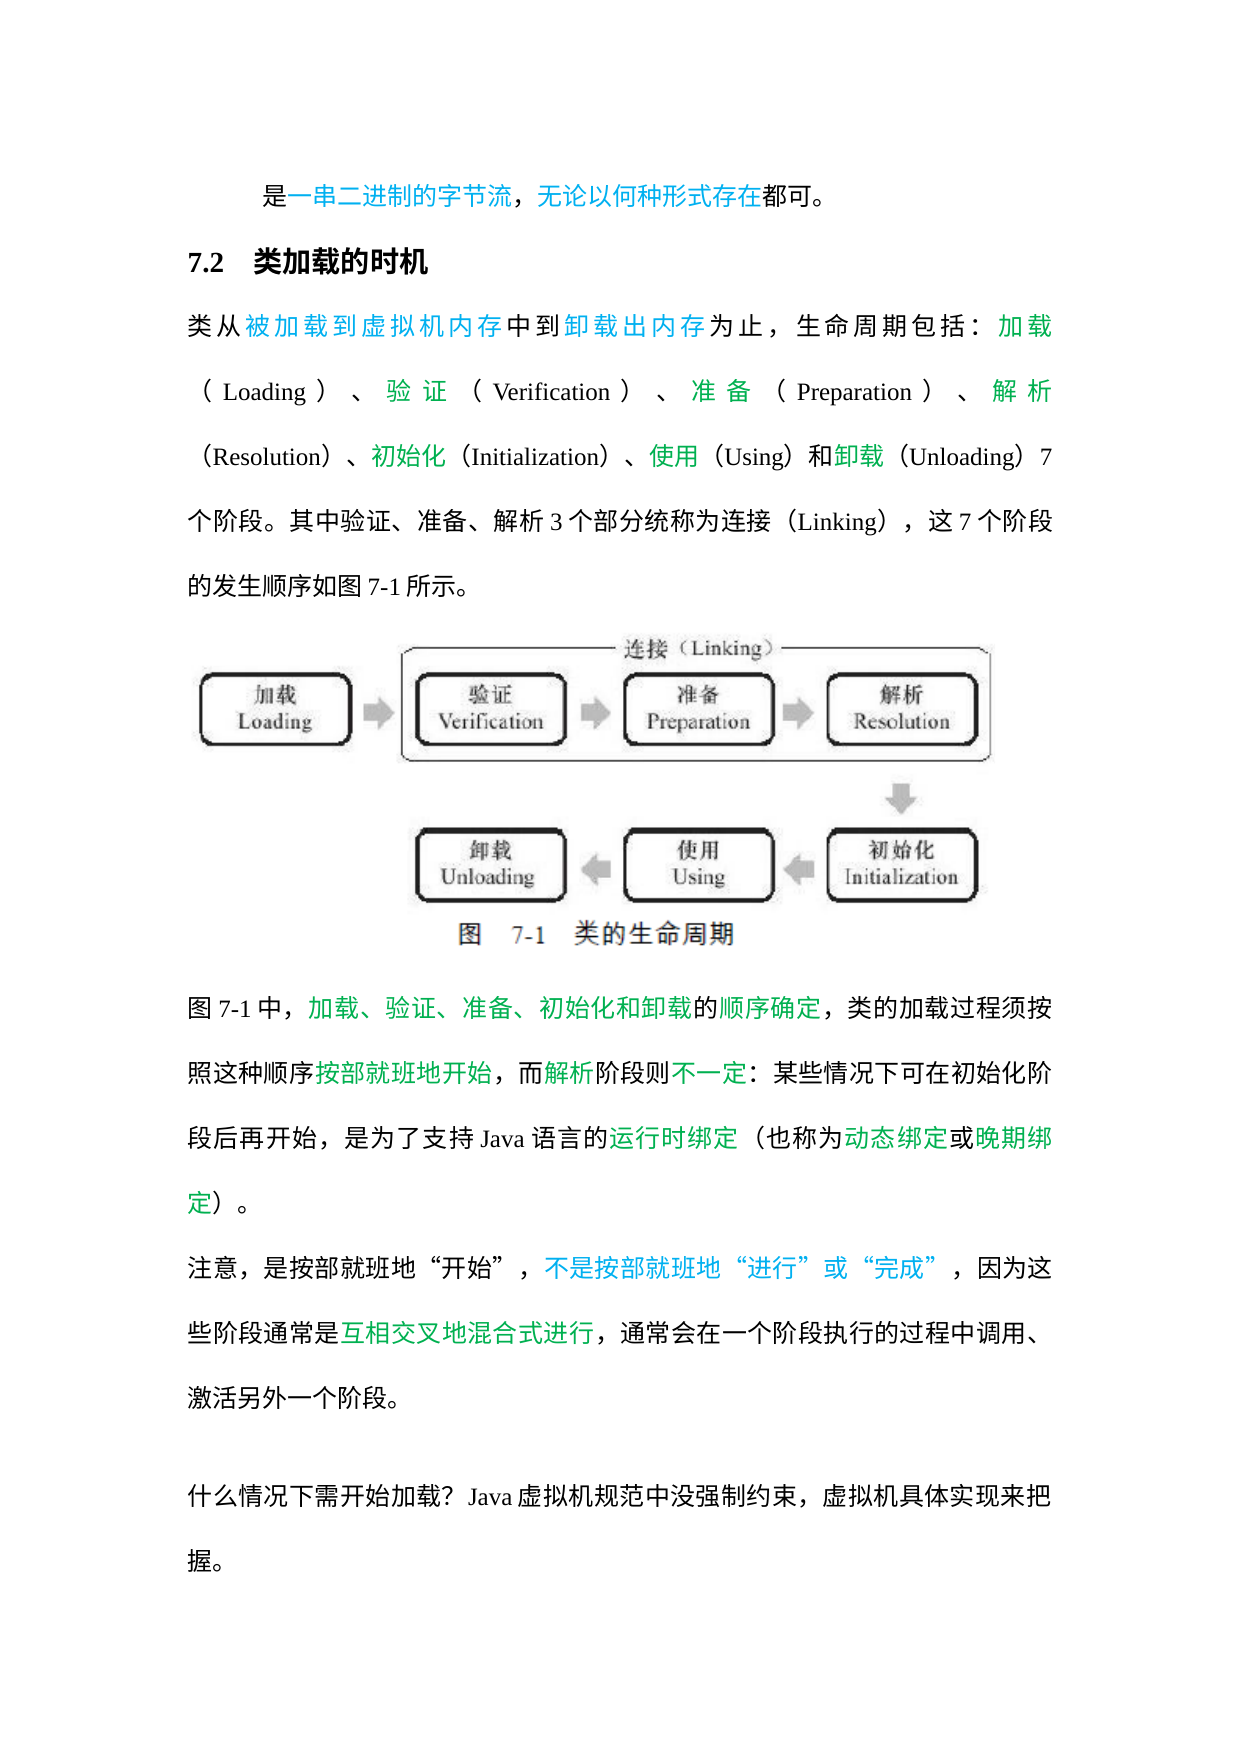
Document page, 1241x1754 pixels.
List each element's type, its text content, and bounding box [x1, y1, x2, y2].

text 图7-1中，加载、验证、准备、初始化和卸载的顺序确定，类的加载过程须按照这种顺序按部就班地开始，而解析阶段则不一定：某些情况下可在初始化阶段后再开始，是为了支持Java语言的运行时绑定（也称为动态绑定或晚期绑定）。 [187, 974, 1053, 1234]
text 什么情况下需开始加载？Java虚拟机规范中没强制约束，虚拟机具体实现来把握。 [187, 1462, 1053, 1592]
text 7.2 类加载的时机 [187, 227, 1053, 292]
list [187, 162, 1053, 227]
text 注意，是按部就班地“开始”，不是按部就班地“进行”或“完成”，因为这些阶段通常是互相交叉地混合式进行，通常会在一个阶段执行的过程中调用、激活另外一个阶段。 [187, 1234, 1053, 1429]
picture [187, 617, 996, 958]
text 类从被加载到虚拟机内存中到卸载出内存为止，生命周期包括：加载（Loading）、验证（Verification）、准备（Preparation）、解析（Resolution）、初始化（Initialization）、使用（Using）和卸载（Unloading）7个阶段。其中验证、准备、解析3个部分统称为连接（Linking），这7个阶段的发生顺序如图7-1所示。 [187, 292, 1053, 617]
